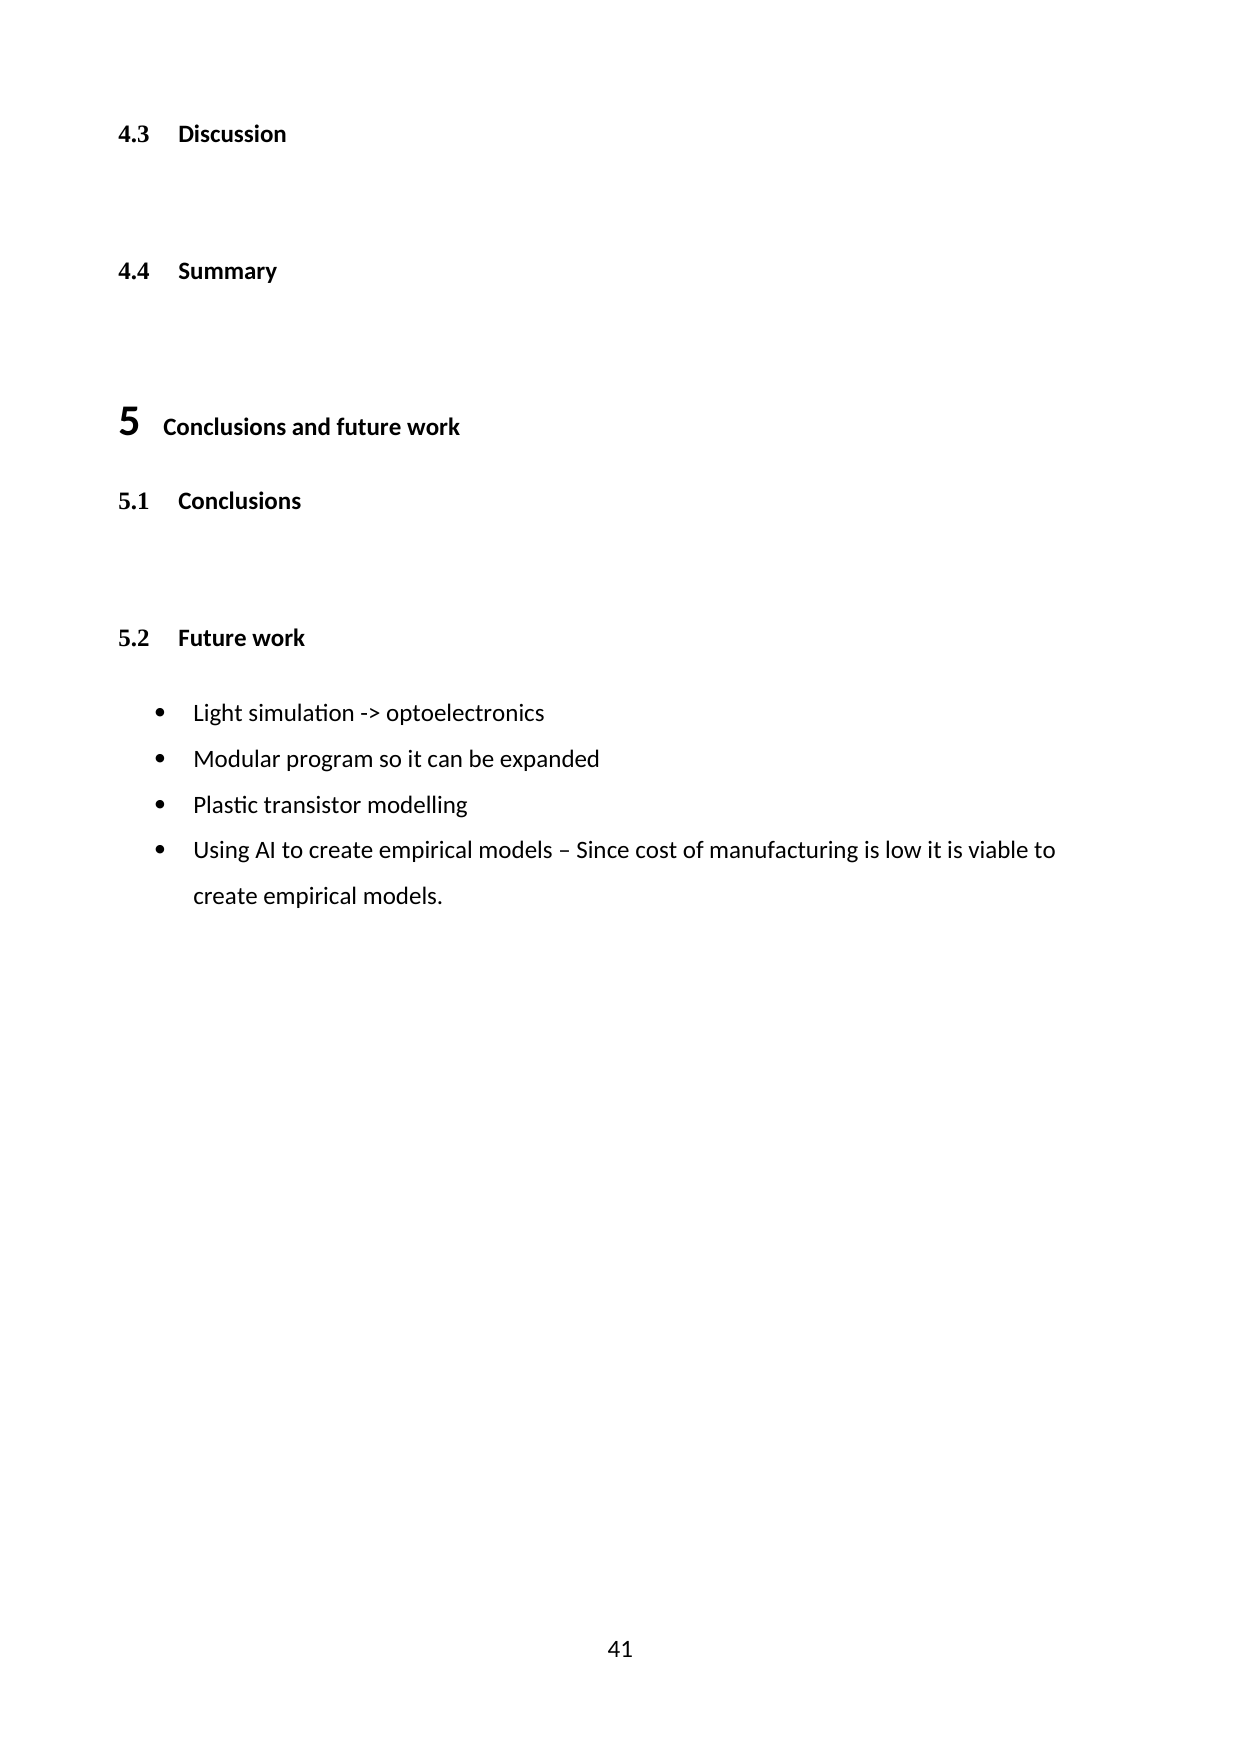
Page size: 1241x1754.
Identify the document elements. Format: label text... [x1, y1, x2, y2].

subtitle Conclusions and future work [118, 393, 1122, 446]
list Modular program so it can be expanded [156, 743, 1122, 774]
list Plastic transistor modelling [156, 789, 1122, 819]
subtitle Conclusions [118, 485, 1122, 516]
subtitle Discussion [118, 118, 1122, 149]
list Light simulation -> optoelectronics [156, 697, 1122, 728]
subtitle Future work [118, 623, 1122, 653]
list Using AI to create empirical models – Since cost of manufacturing is low it is viable to create empirical models. [156, 835, 1122, 911]
subtitle Summary [118, 255, 1122, 286]
